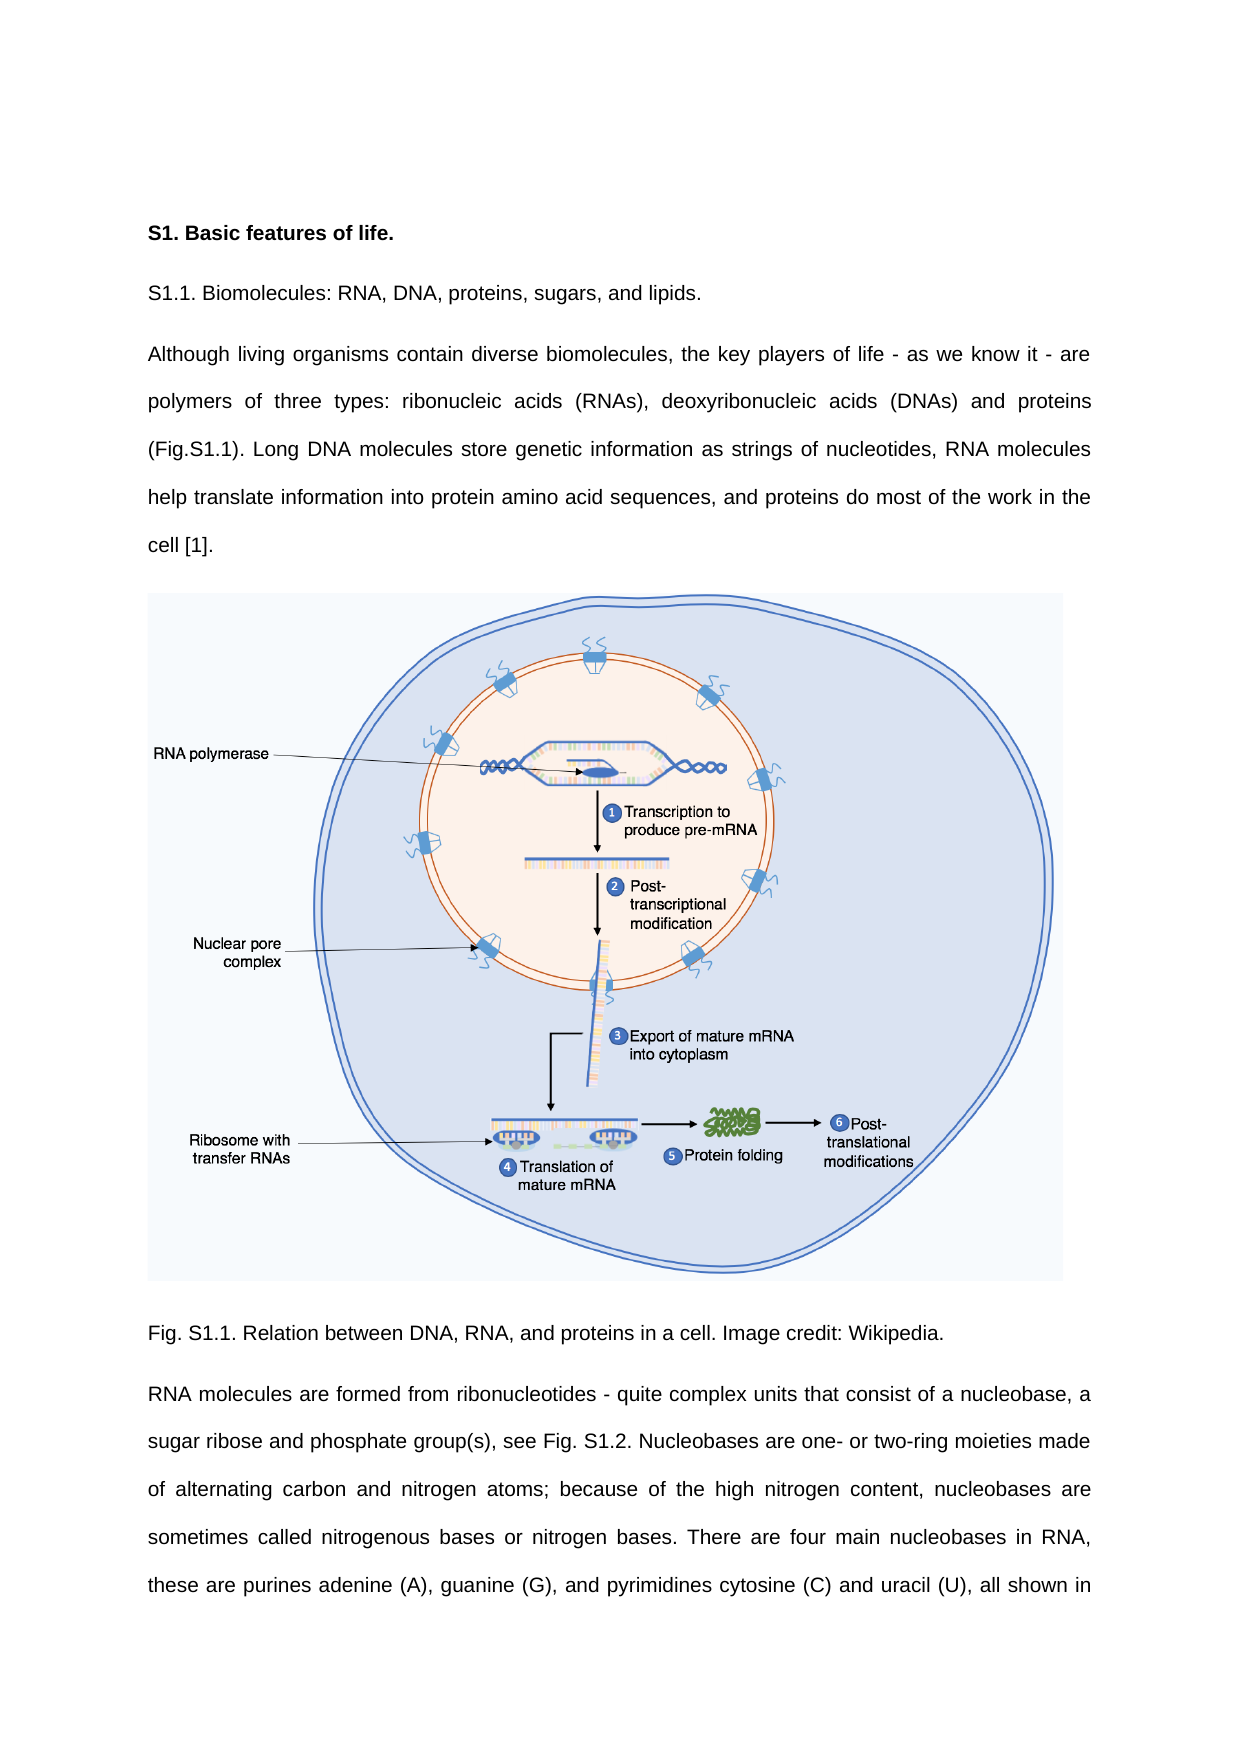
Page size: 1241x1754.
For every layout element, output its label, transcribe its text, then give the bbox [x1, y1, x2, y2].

text S1. Basic features of life. [148, 221, 1093, 244]
picture [147, 593, 1064, 1281]
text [148, 1381, 1093, 1597]
text Although living organisms contain diverse biomolecules, the key players of life - as we know it - are polymers of three types: ribonucleic acids (RNAs), deoxyribonucleic acids (DNAs) and proteins (Fig.S1.1). Long DNA molecules store genetic information as strings of nucleotides, RNA molecules help translate information into protein amino acid sequences, and proteins do most of the work in the cell [1]. [148, 341, 1093, 557]
text Fig. S1.1. Relation between DNA, RNA, and proteins in a cell. Image credit: Wikipedia. [148, 1321, 1093, 1345]
text S1.1. Biomolecules: RNA, DNA, proteins, sugars, and lipids. [148, 281, 1093, 305]
